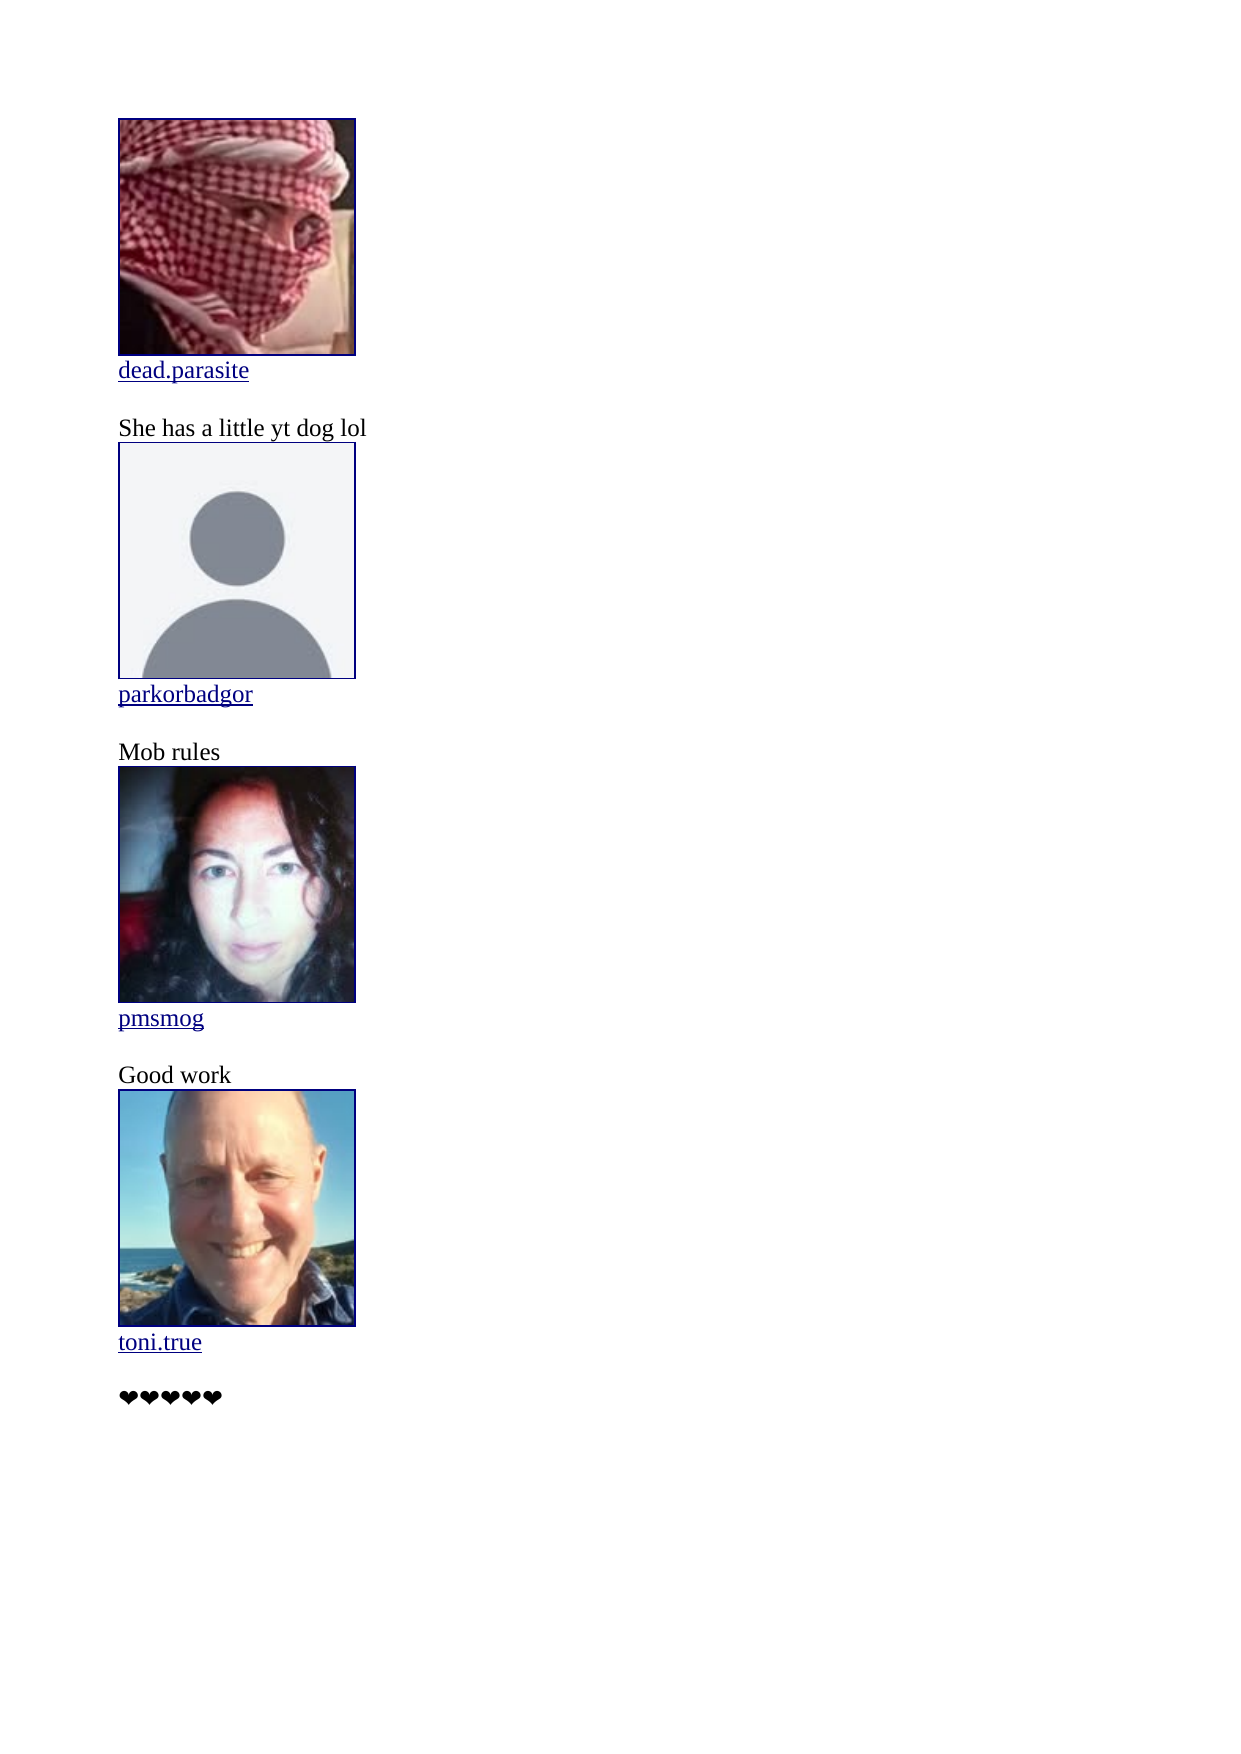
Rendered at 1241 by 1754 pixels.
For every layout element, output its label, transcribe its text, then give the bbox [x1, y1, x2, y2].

text 👏👏👏🔥🔥🔥🔥❤️❤️❤️❤️❤️ [118, 1384, 1122, 1413]
text She has a little yt dog lol [118, 413, 1122, 442]
text Mob rules [118, 737, 1122, 766]
picture [120, 767, 354, 1002]
text dead.parasite [118, 356, 1122, 384]
text pmsmog [118, 1003, 1122, 1032]
text toni.true [118, 1327, 1122, 1356]
picture [120, 1091, 354, 1325]
picture [120, 443, 354, 678]
picture [120, 120, 354, 354]
text Good work [118, 1061, 1122, 1089]
text parkorbadgor [118, 679, 1122, 708]
